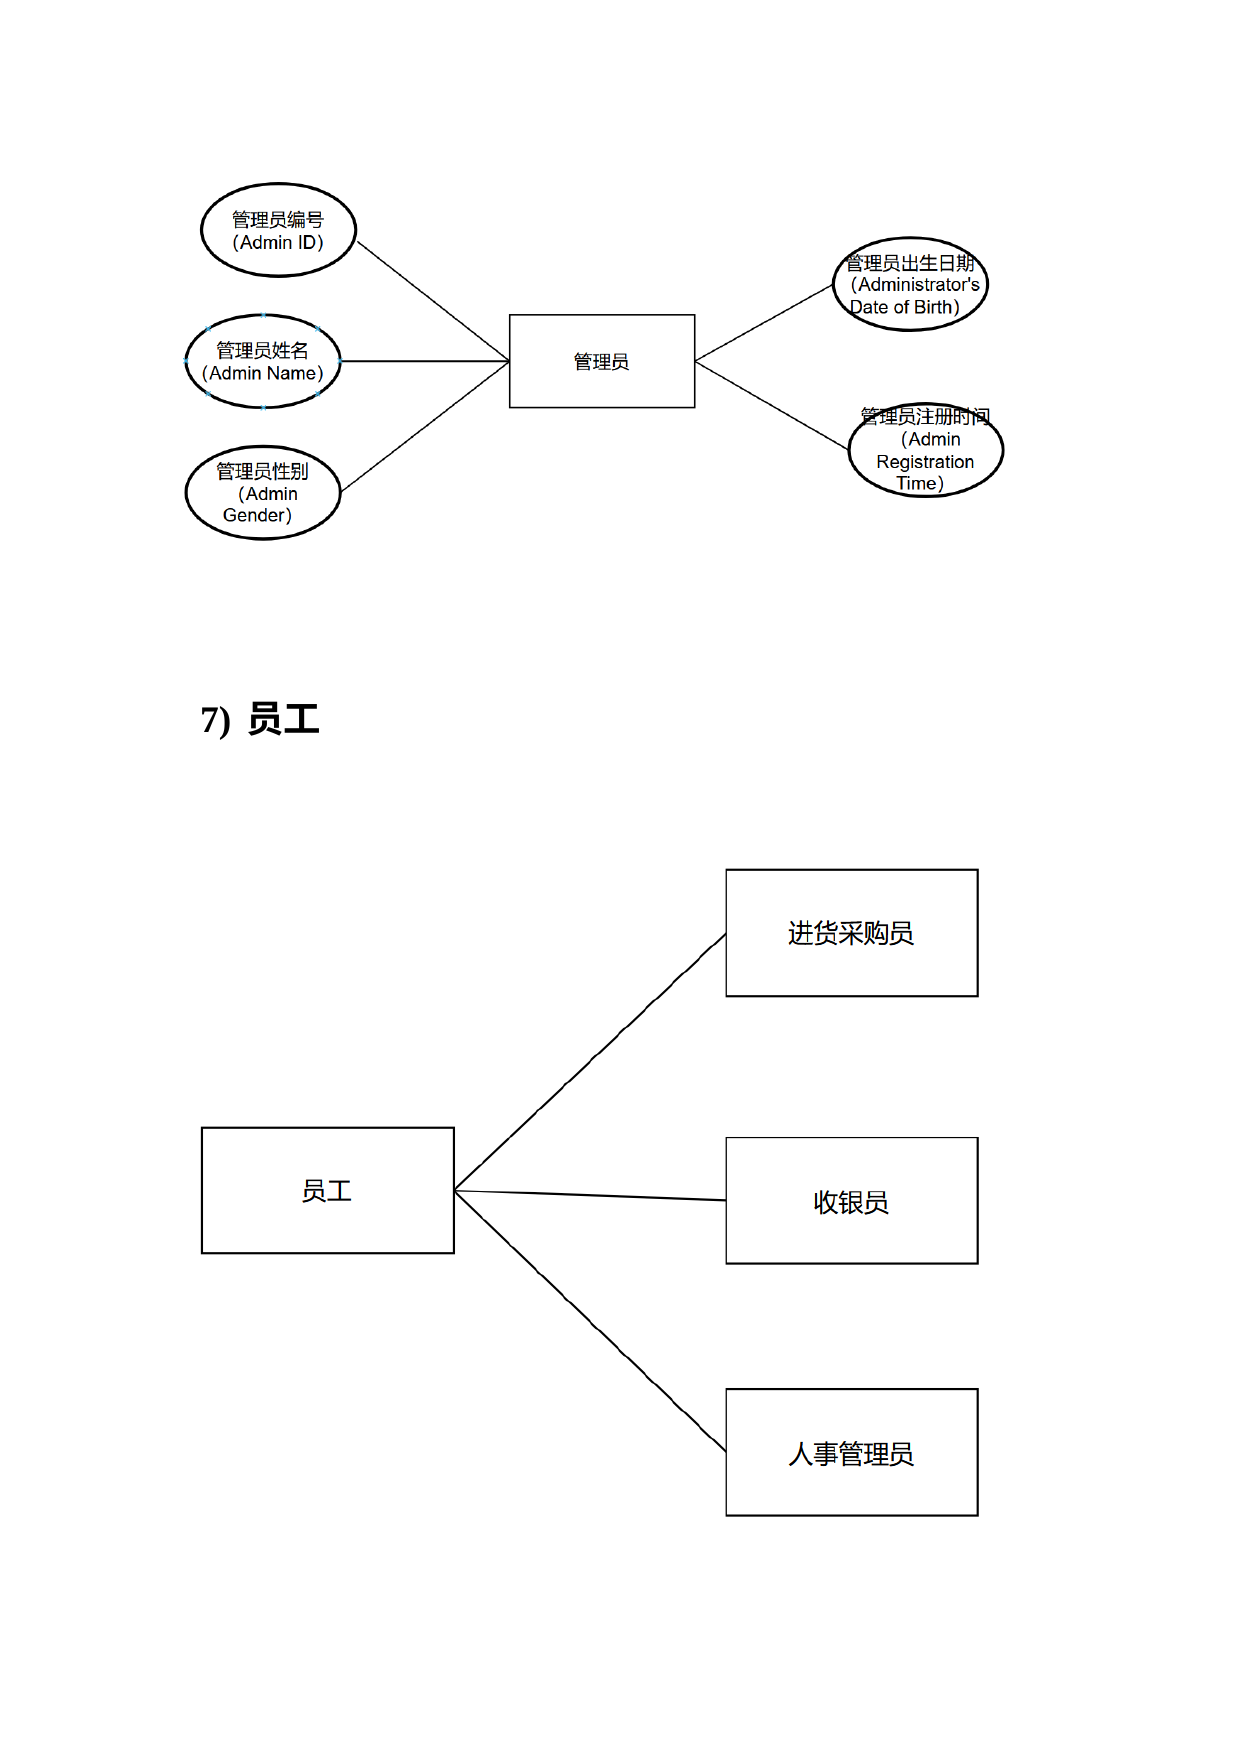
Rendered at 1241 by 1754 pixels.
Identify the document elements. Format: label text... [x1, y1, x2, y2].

list 员工 [200, 684, 1128, 749]
picture [158, 162, 1024, 561]
picture [158, 808, 1024, 1576]
